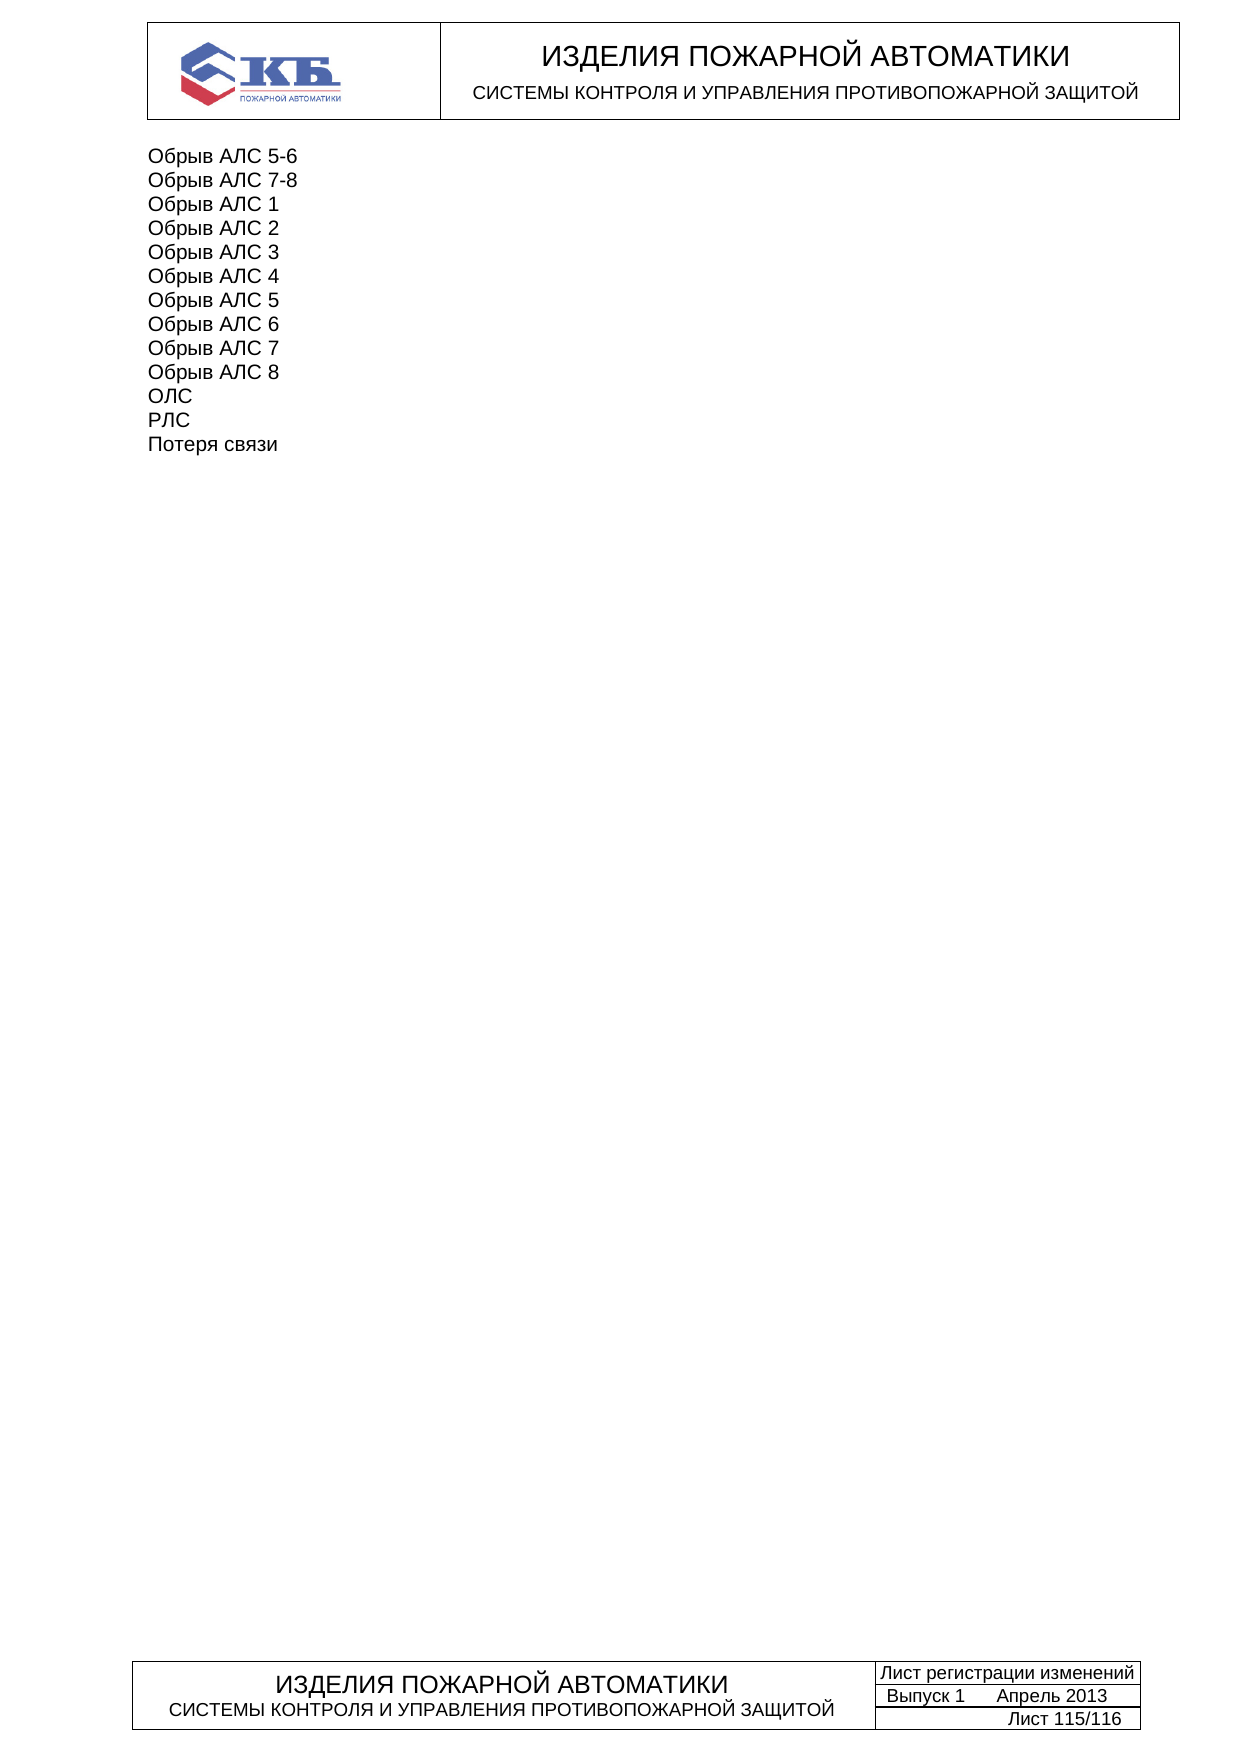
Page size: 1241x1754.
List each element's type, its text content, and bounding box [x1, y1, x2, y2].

text Обрыв АЛС 1 [148, 192, 1122, 216]
text Обрыв АЛС 8 [148, 360, 1122, 384]
text Обрыв АЛС 6 [148, 312, 1122, 336]
text Обрыв АЛС 7-8 [148, 168, 1122, 192]
text Обрыв АЛС 7 [148, 336, 1122, 360]
text Обрыв АЛС 5 [148, 288, 1122, 312]
text Обрыв АЛС 5-6 [148, 144, 1122, 168]
text РЛС [148, 408, 1122, 432]
text Обрыв АЛС 4 [148, 264, 1122, 288]
text Обрыв АЛС 3 [148, 240, 1122, 264]
text ОЛС [148, 384, 1122, 408]
picture [177, 34, 354, 115]
text Обрыв АЛС 2 [148, 216, 1122, 240]
text Потеря связи [148, 432, 1122, 456]
